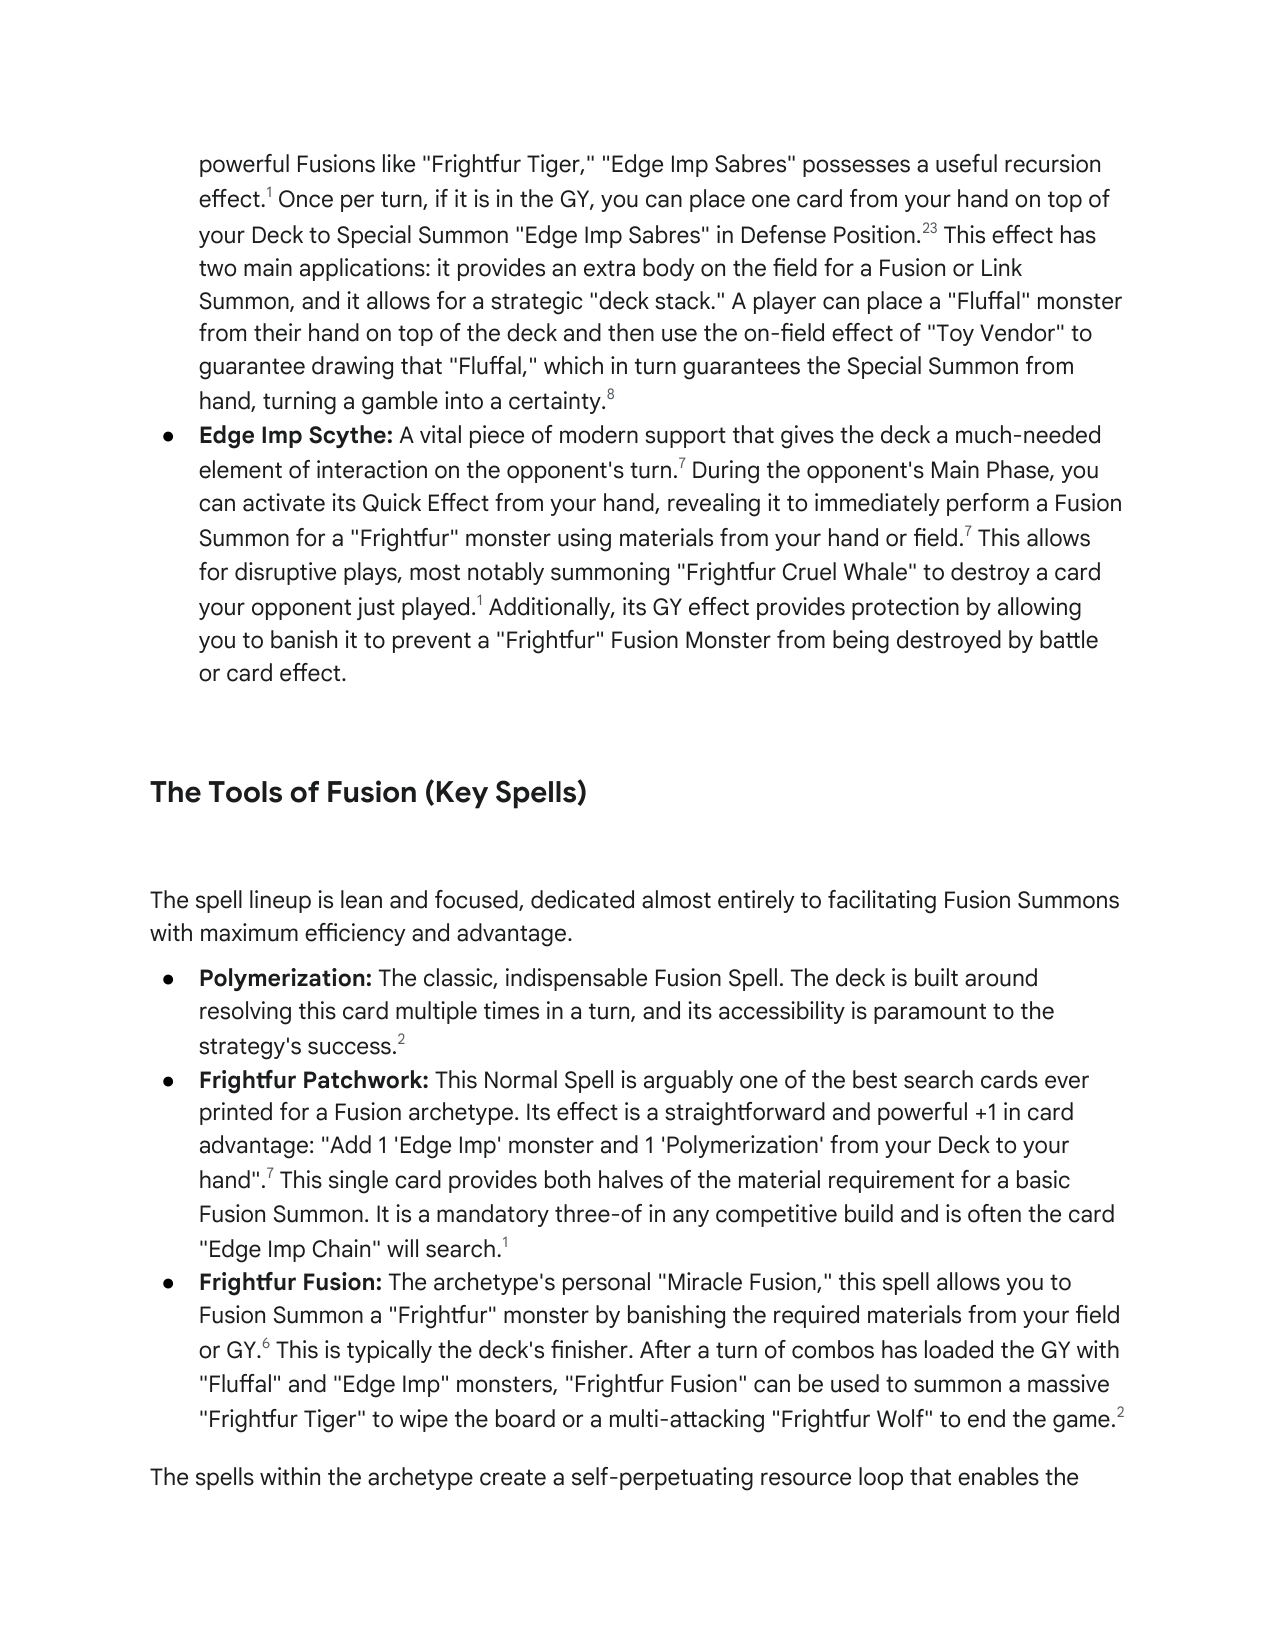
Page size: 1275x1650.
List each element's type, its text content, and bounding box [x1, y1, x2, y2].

subtitle The Tools of Fusion (Key Spells) [150, 774, 1125, 811]
text The spell lineup is lean and focused, dedicated almost entirely to facilitating Fusion Summons with maximum efficiency and advantage. [150, 886, 1125, 948]
list Frightfur Patchwork: This Normal Spell is arguably one of the best search cards ever printed for a Fusion archetype. Its effect is a straightforward and powerful +1 in card advantage: "Add 1 'Edge Imp' monster and 1 'Polymerization' from your Deck to your hand".7 This single card provides both halves of the material requirement for a basic Fusion Summon. It is a mandatory three-of in any competitive build and is often the card "Edge Imp Chain" will search.1 [161, 1066, 1125, 1264]
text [150, 1464, 1125, 1492]
list Polymerization: The classic, indispensable Fusion Spell. The deck is built around resolving this card multiple times in a turn, and its accessibility is paramount to the strategy's success.2 [161, 964, 1125, 1062]
list Edge Imp Scythe: A vital piece of modern support that gives the deck a much-needed element of interaction on the opponent's turn.7 During the opponent's Main Phase, you can activate its Quick Effect from your hand, revealing it to immediately perform a Fusion Summon for a "Frightfur" monster using materials from your hand or field.7 This allows for disruptive plays, most notably summoning "Frightfur Cruel Whale" to destroy a card your opponent just played.1 Additionally, its GY effect provides protection by allowing you to banish it to prevent a "Frightfur" Fusion Monster from being destroyed by battle or card effect. [161, 421, 1125, 688]
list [161, 150, 1125, 417]
list Frightfur Fusion: The archetype's personal "Miracle Fusion," this spell allows you to Fusion Summon a "Frightfur" monster by banishing the required materials from your field or GY.6 This is typically the deck's finisher. After a turn of combos has loaded the GY with "Fluffal" and "Edge Imp" monsters, "Frightfur Fusion" can be used to summon a massive "Frightfur Tiger" to wipe the board or a multi-attacking "Frightfur Wolf" to end the game.2 [161, 1269, 1125, 1434]
